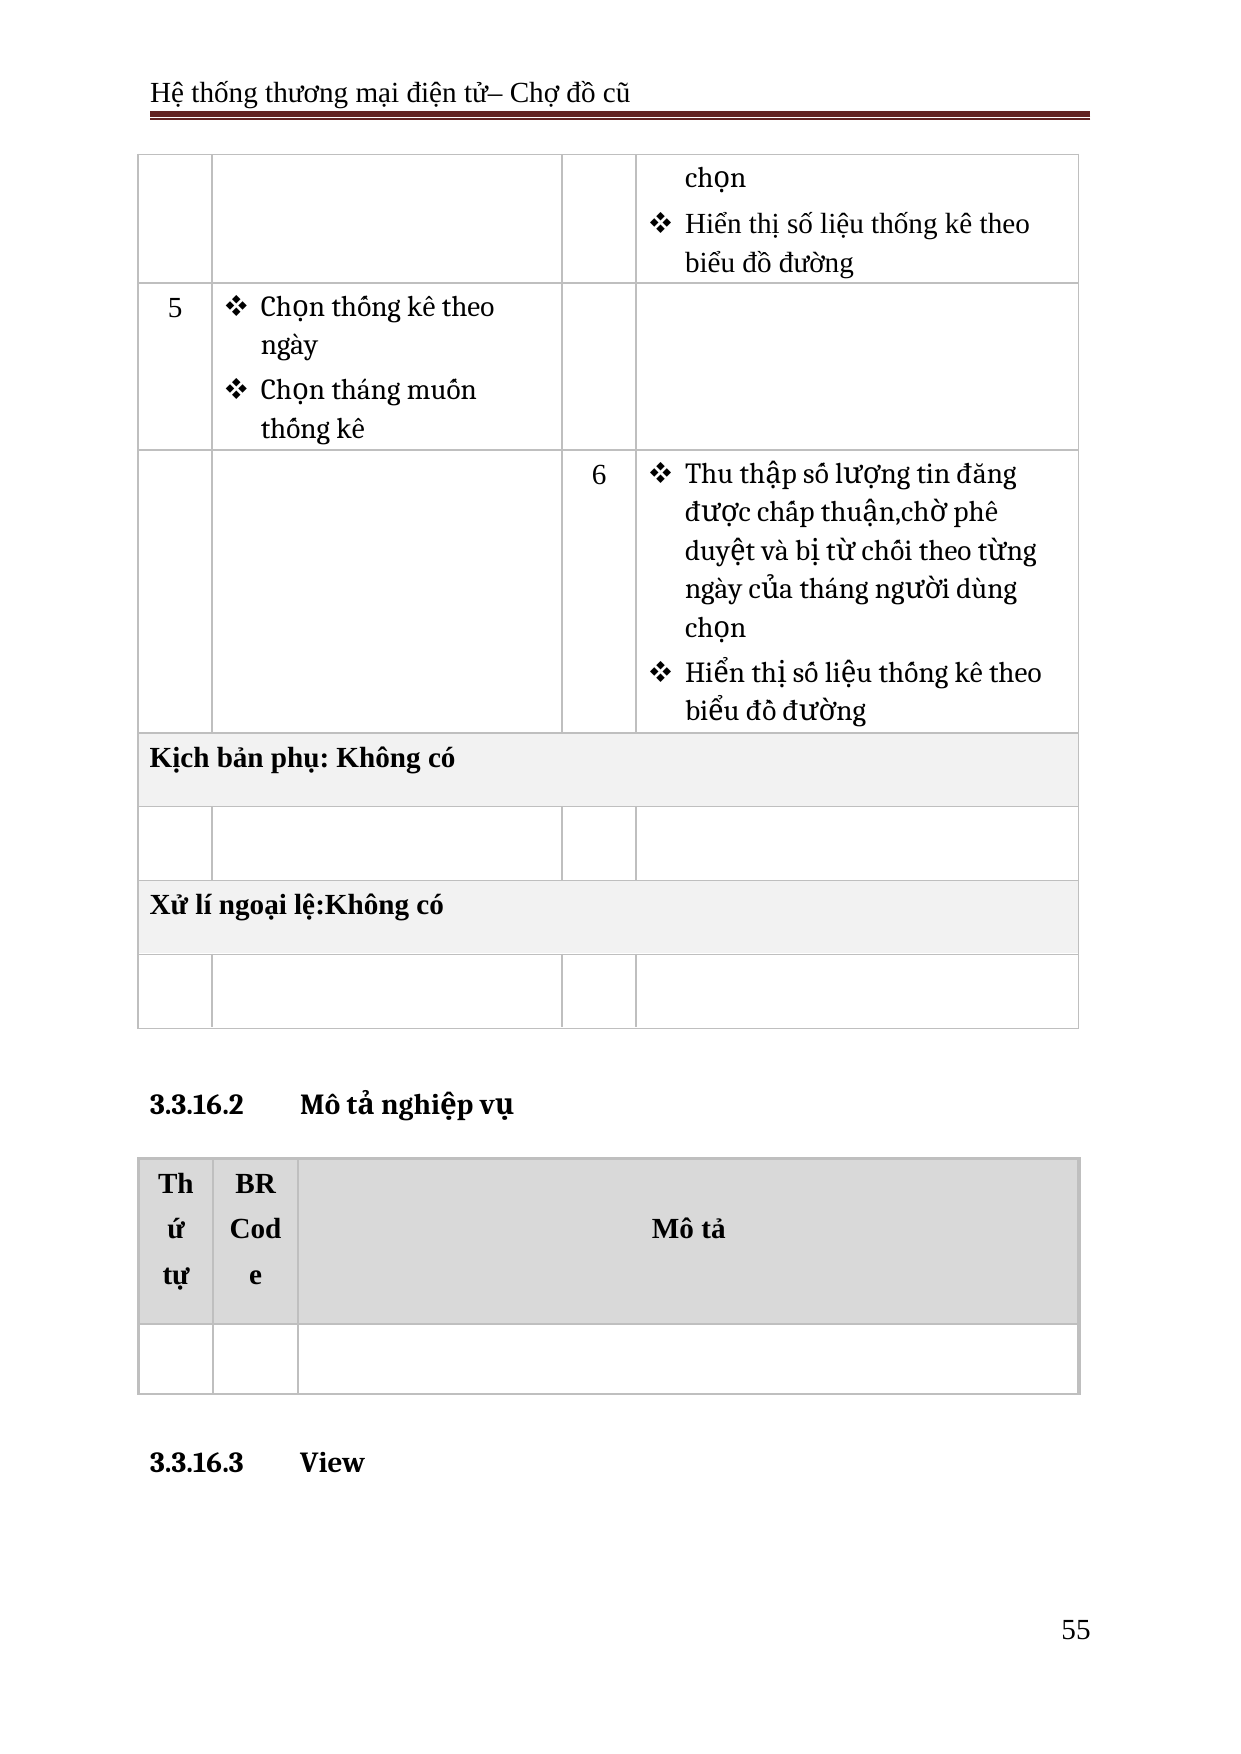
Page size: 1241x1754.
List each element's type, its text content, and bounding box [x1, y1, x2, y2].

subtitle Mô tả nghiệp vụ [150, 1088, 1090, 1122]
table_cell 6 [563, 451, 635, 732]
table_cell [213, 955, 561, 1027]
table_cell [214, 1325, 297, 1393]
table_cell [299, 1325, 1077, 1393]
table_cell [637, 284, 1078, 449]
table_header Thứ tự [140, 1160, 212, 1323]
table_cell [637, 155, 1078, 282]
subtitle View [150, 1446, 1090, 1480]
table_cell [213, 155, 561, 282]
table_cell [563, 807, 635, 880]
table_cell [139, 955, 211, 1027]
table_cell 4 [563, 155, 635, 282]
table_header BR Code [214, 1160, 297, 1323]
table_cell 5 [139, 284, 211, 449]
table_cell [637, 807, 1078, 880]
table_cell [563, 284, 635, 449]
table_cell Thu thập số lượng tin đăng được chấp thuận,chờ phê duyệt và bị từ chối theo từng ngày của tháng người dùng chọn Hiển thị số liệu thống kê theo biểu đồ đường [637, 451, 1078, 732]
table_cell Chọn thống kê theo ngày Chọn tháng muốn thống kê [213, 284, 561, 449]
table_cell [637, 955, 1078, 1027]
table_cell [139, 807, 211, 880]
table_cell [139, 451, 211, 732]
table_cell [563, 955, 635, 1027]
table_cell Kịch bản phụ: Không có [139, 734, 1078, 806]
table_cell [139, 155, 211, 282]
table_cell [213, 451, 561, 732]
table_cell Xử lí ngoại lệ:Không có [139, 881, 1078, 953]
table_cell [213, 807, 561, 880]
table_cell [140, 1325, 212, 1393]
table_header Mô tả [299, 1160, 1077, 1323]
